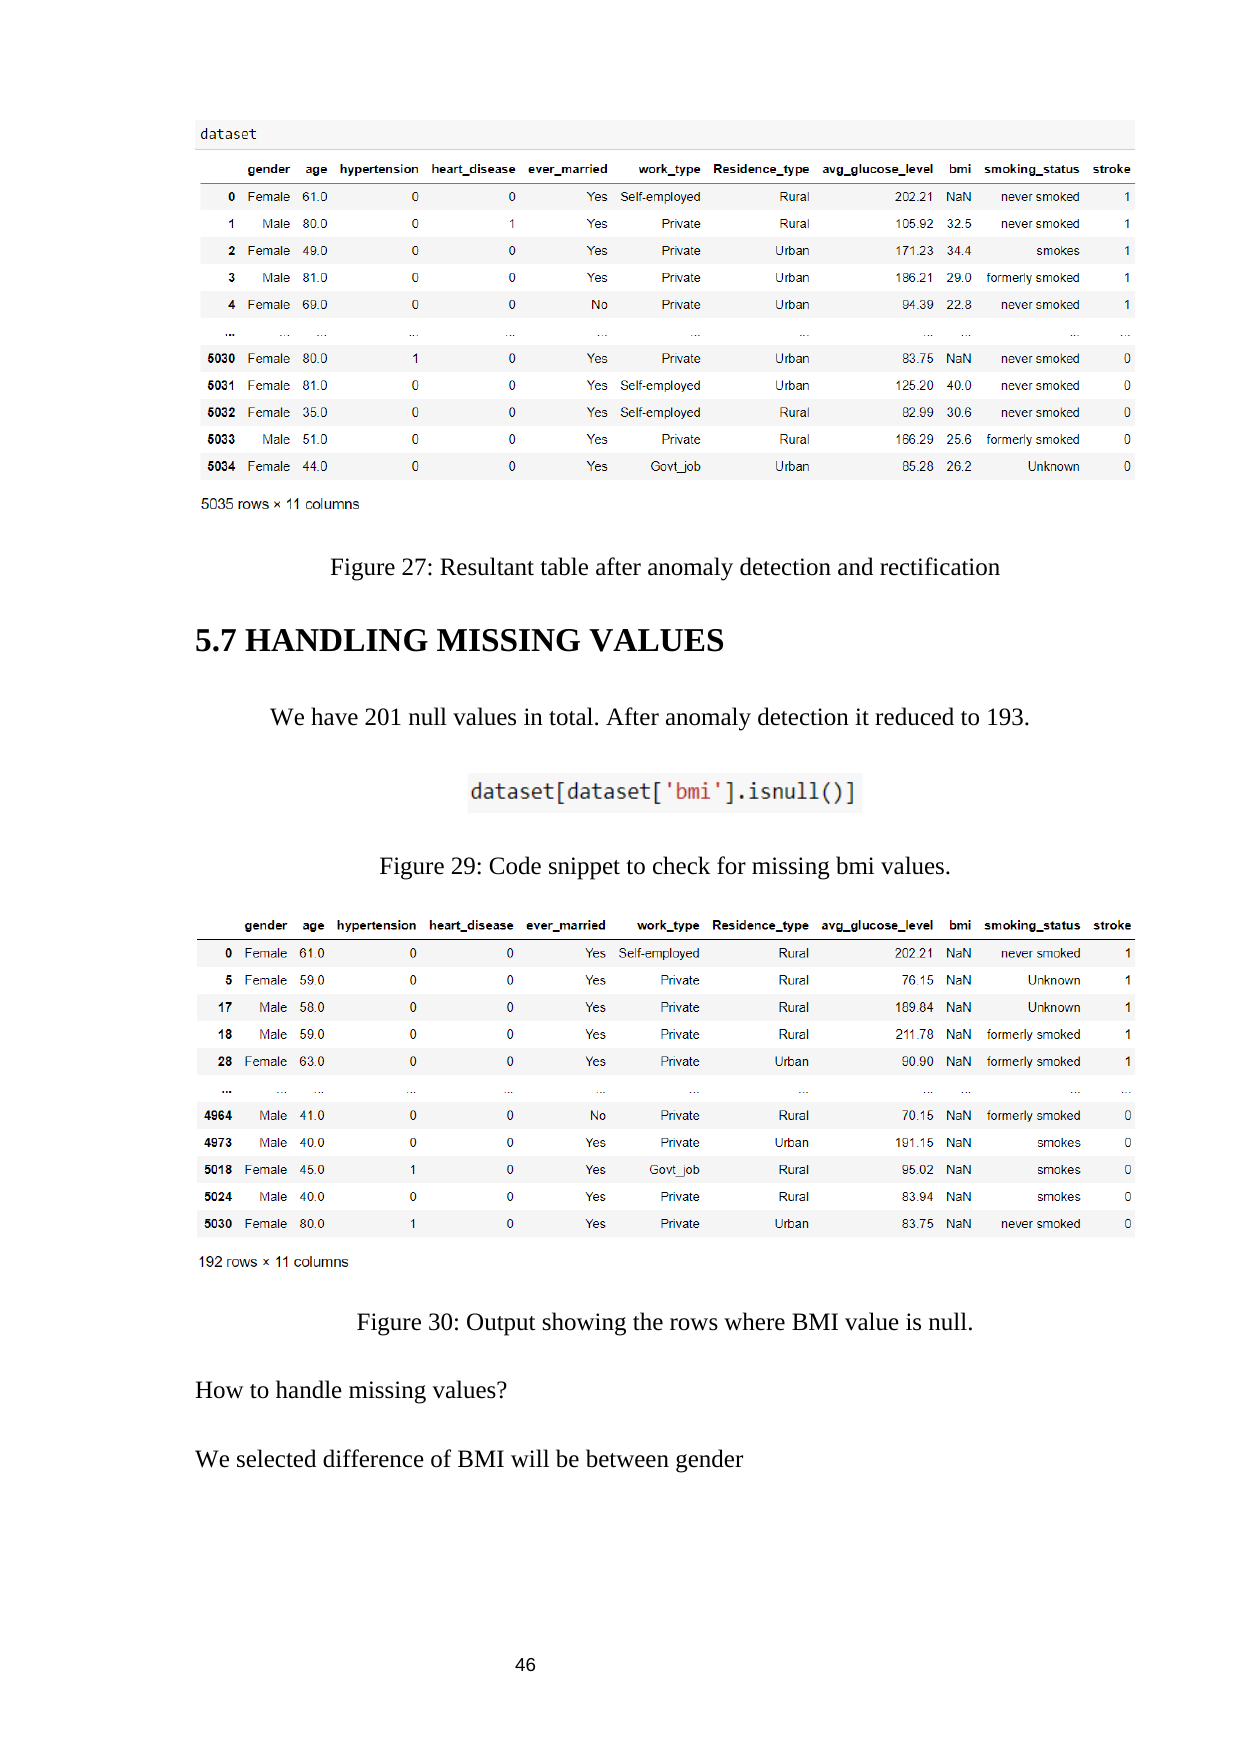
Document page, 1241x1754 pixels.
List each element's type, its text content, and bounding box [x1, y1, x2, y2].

text Figure 27: Resultant table after anomaly detection and rectification [195, 552, 1135, 581]
text Figure 29: Code snippet to check for missing bmi values. [195, 851, 1135, 880]
text We selected difference of BMI will be between gender [195, 1444, 1135, 1472]
picture [195, 120, 1136, 514]
text How to handle missing values? [195, 1376, 1135, 1404]
picture [467, 773, 863, 813]
text We have 201 null values in total. After anomaly detection it reduced to 193. [195, 702, 1135, 731]
text Figure 30: Output showing the rows where BMI value is null. [195, 1307, 1135, 1336]
text 5.7 HANDLING MISSING VALUES [195, 620, 1135, 658]
picture [195, 919, 1136, 1270]
